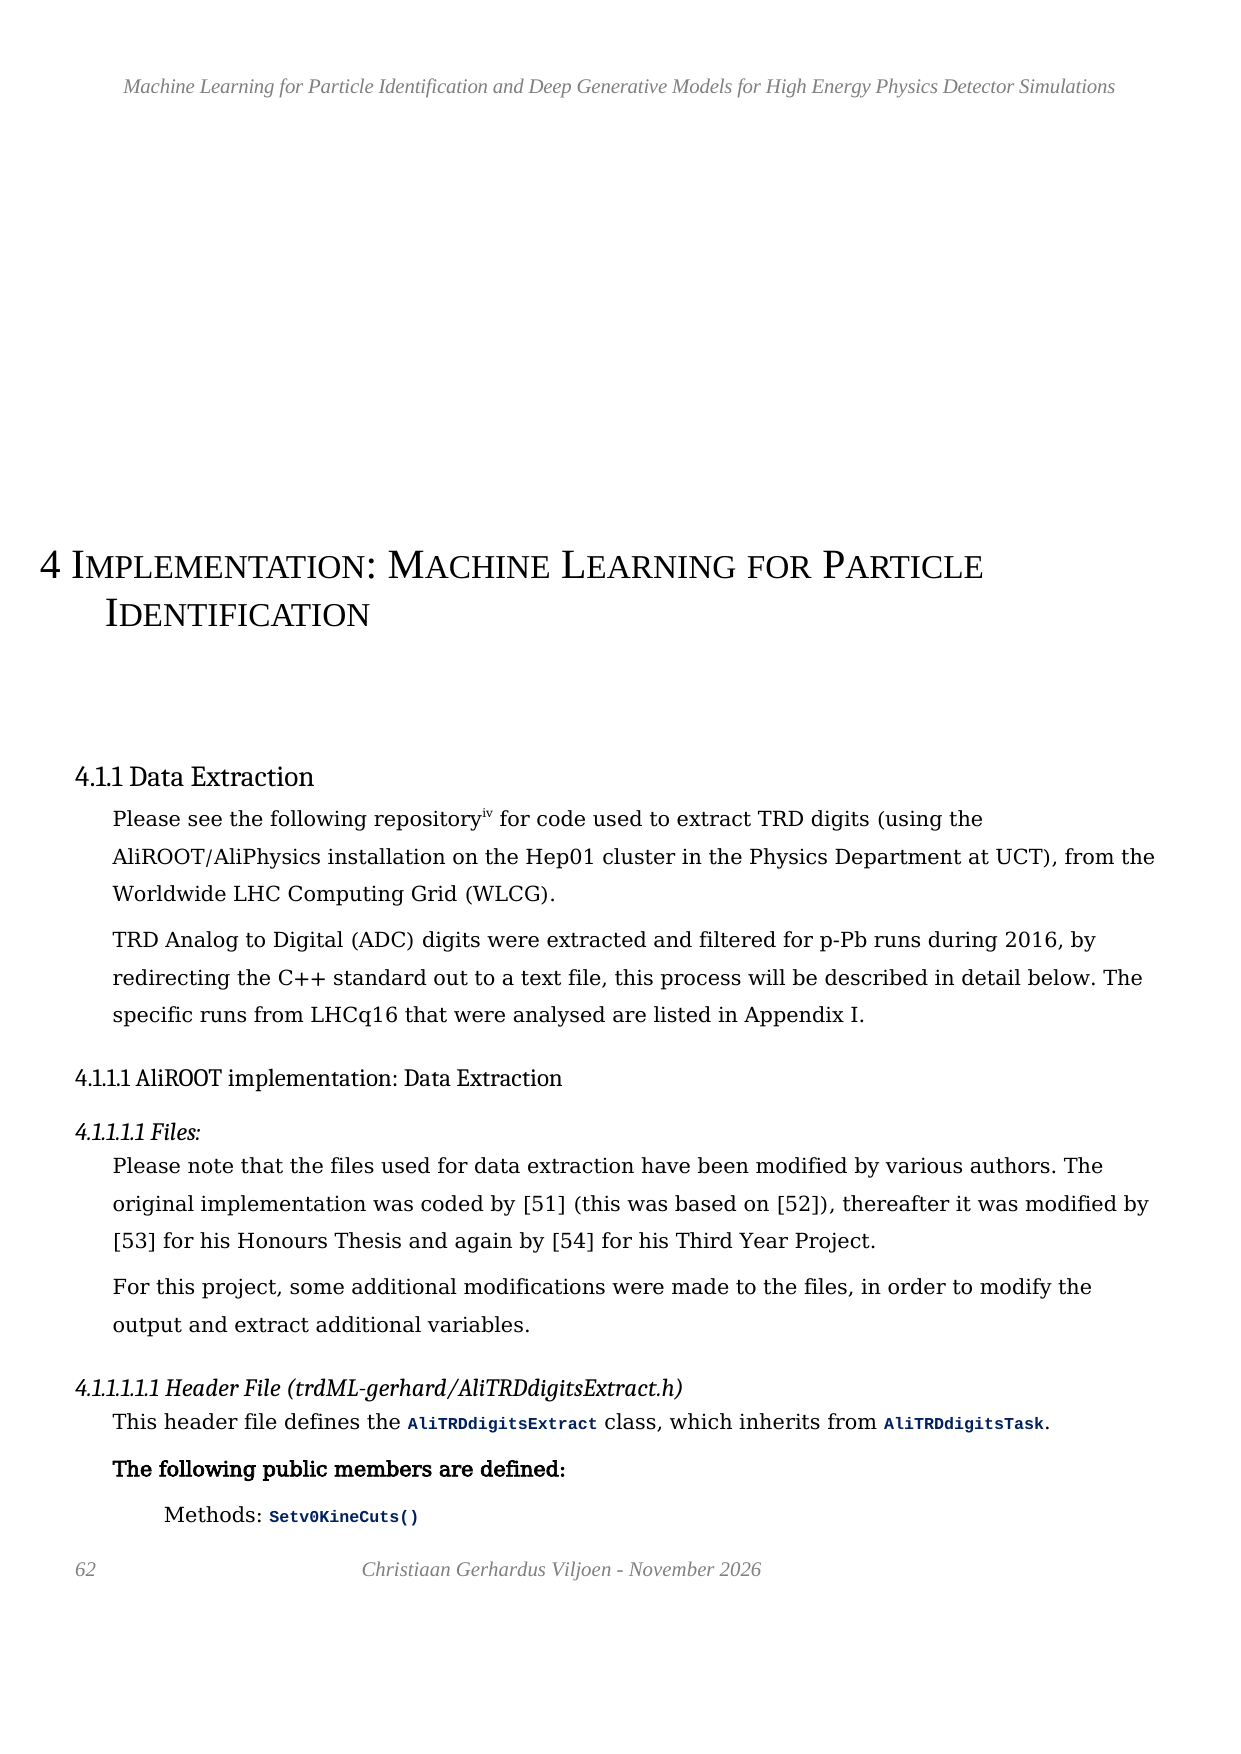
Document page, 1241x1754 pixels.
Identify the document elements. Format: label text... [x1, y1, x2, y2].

text This header file defines the AliTRDdigitsExtract class, which inherits from AliTRDdigitsTask. [112, 1409, 1165, 1434]
text Please note that the files used for data extraction have been modified by various authors. The original implementation was coded by (this was based on ), thereafter it was modified by for his Honours Thesis and again by for his Third Year Project. [112, 1153, 1165, 1253]
subtitle AliROOT implementation: Data Extraction [75, 1064, 1165, 1093]
text TRD Analog to Digital (ADC) digits were extracted and filtered for p-Pb runs during 2016, by redirecting the C++ standard out to a text file, this process will be described in detail below. The specific runs from LHCq16 that were analysed are listed in Appendix I. [112, 927, 1165, 1027]
text The following public members are defined: [112, 1456, 1165, 1481]
subtitle Header File (trdML-gerhard/AliTRDdigitsExtract.h) [75, 1374, 1165, 1403]
text Please see the following repository for code used to extract TRD digits (using the AliROOT/AliPhysics installation on the Hep01 cluster in the Physics Department at UCT), from the Worldwide LHC Computing Grid (WLCG). [112, 806, 1165, 906]
subtitle Files: [75, 1118, 1165, 1147]
text For this project, some additional modifications were made to the files, in order to modify the output and extract additional variables. [112, 1274, 1165, 1336]
subtitle Implementation: Machine Learning for Particle Identification [39, 539, 1165, 635]
text Methods: Setv0KineCuts() [112, 1501, 1165, 1527]
subtitle Data Extraction [75, 760, 1165, 793]
